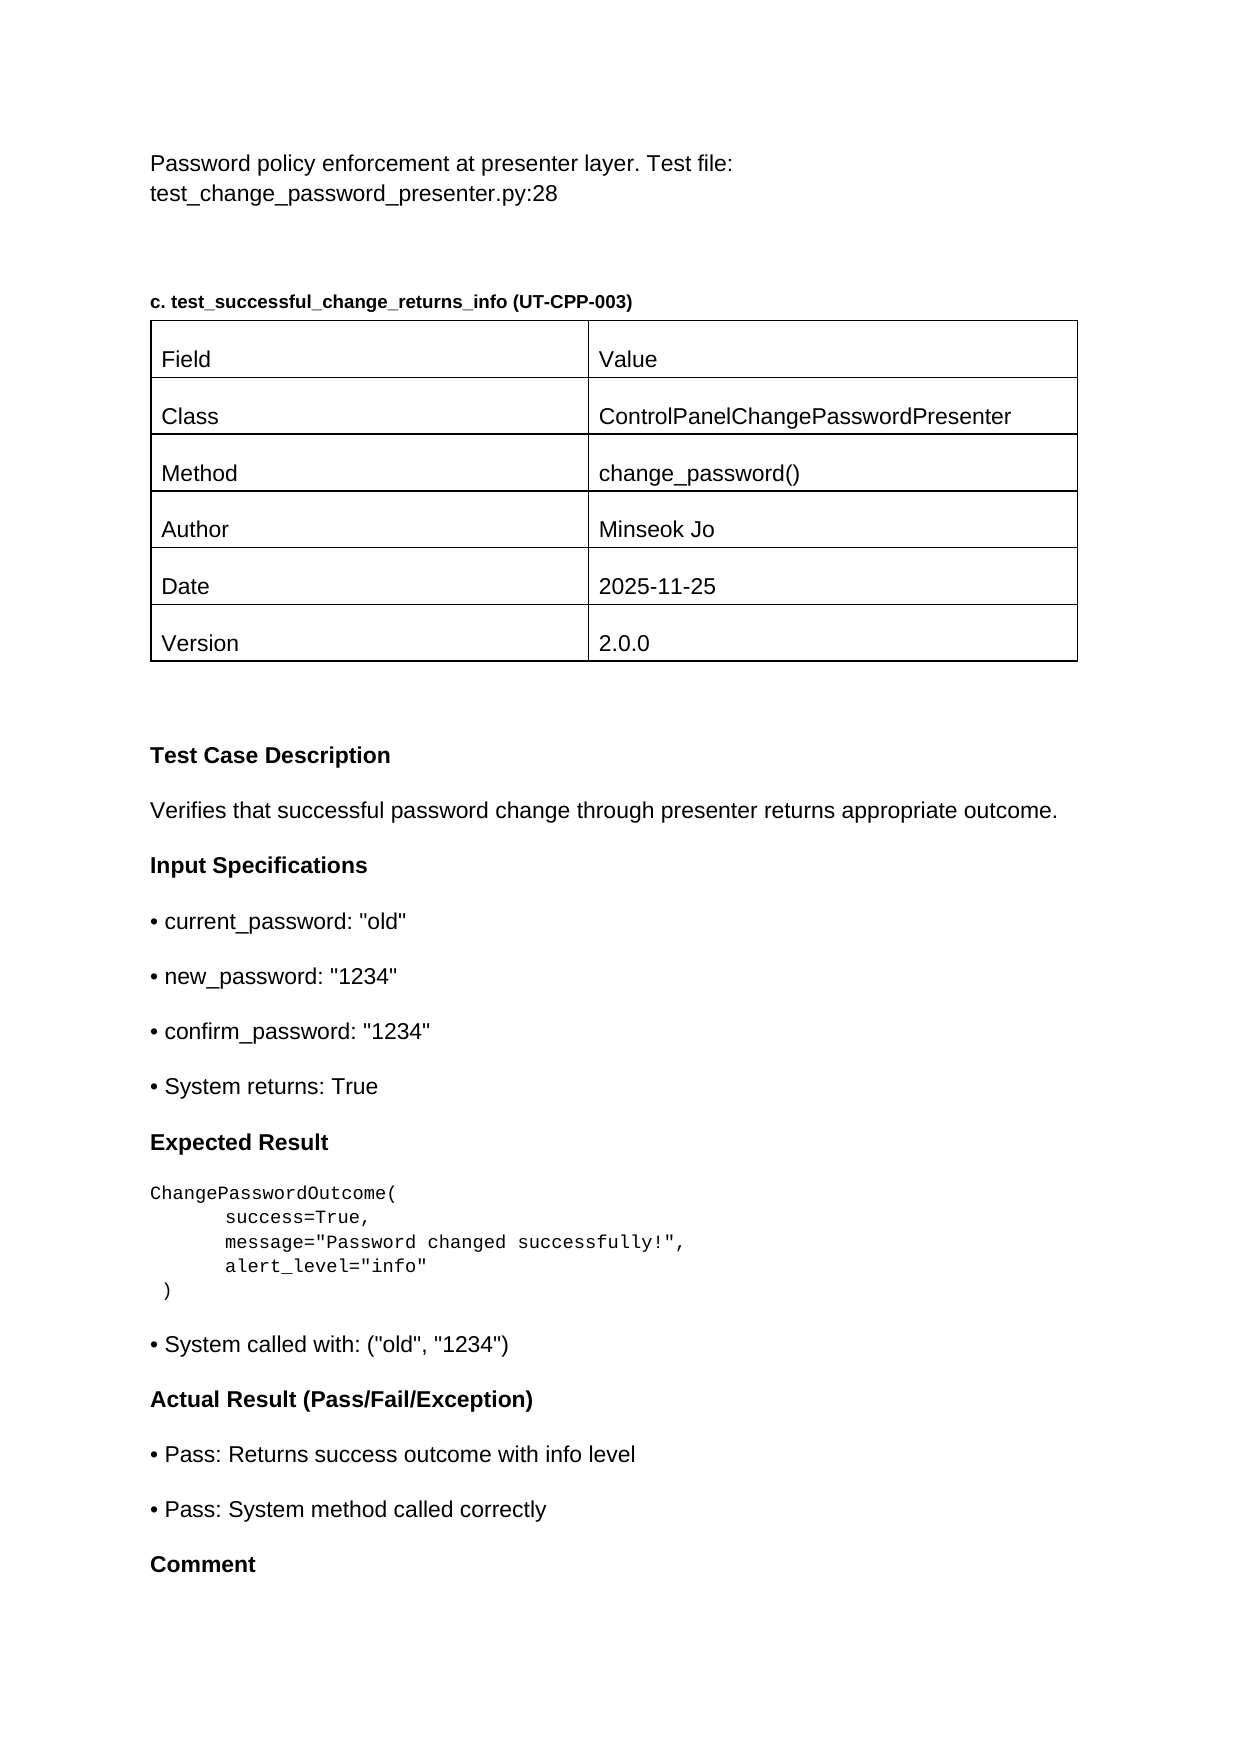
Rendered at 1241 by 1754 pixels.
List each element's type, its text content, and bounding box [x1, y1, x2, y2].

text • new_password: "1234" [150, 963, 1090, 989]
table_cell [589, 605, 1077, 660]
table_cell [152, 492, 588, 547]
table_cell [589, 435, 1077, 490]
text • System called with: ("old", "1234") [150, 1331, 1090, 1357]
subtitle c. test_successful_change_returns_info (UT-CPP-003) [150, 291, 1090, 312]
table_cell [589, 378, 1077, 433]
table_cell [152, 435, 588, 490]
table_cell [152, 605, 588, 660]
text • Pass: System method called correctly [150, 1496, 1090, 1522]
text • current_password: "old" [150, 908, 1090, 934]
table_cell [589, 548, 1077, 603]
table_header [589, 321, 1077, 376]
text • confirm_password: "1234" [150, 1018, 1090, 1044]
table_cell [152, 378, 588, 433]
text ChangePasswordOutcome( success=True, message="Password changed successfully!", alert_level="info" ) [150, 1184, 1090, 1302]
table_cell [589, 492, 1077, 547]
text Test Case Description [150, 742, 1090, 768]
text • Pass: Returns success outcome with info level [150, 1441, 1090, 1467]
text Actual Result (Pass/Fail/Exception) [150, 1386, 1090, 1412]
text Comment [150, 1551, 1090, 1578]
text Expected Result [150, 1128, 1090, 1155]
text • System returns: True [150, 1073, 1090, 1099]
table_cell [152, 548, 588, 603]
text Password policy enforcement at presenter layer. Test file: test_change_password_presenter.py:28 [150, 150, 1090, 207]
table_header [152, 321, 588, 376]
text Verifies that successful password change through presenter returns appropriate outcome. [150, 797, 1090, 823]
text Input Specifications [150, 852, 1090, 879]
